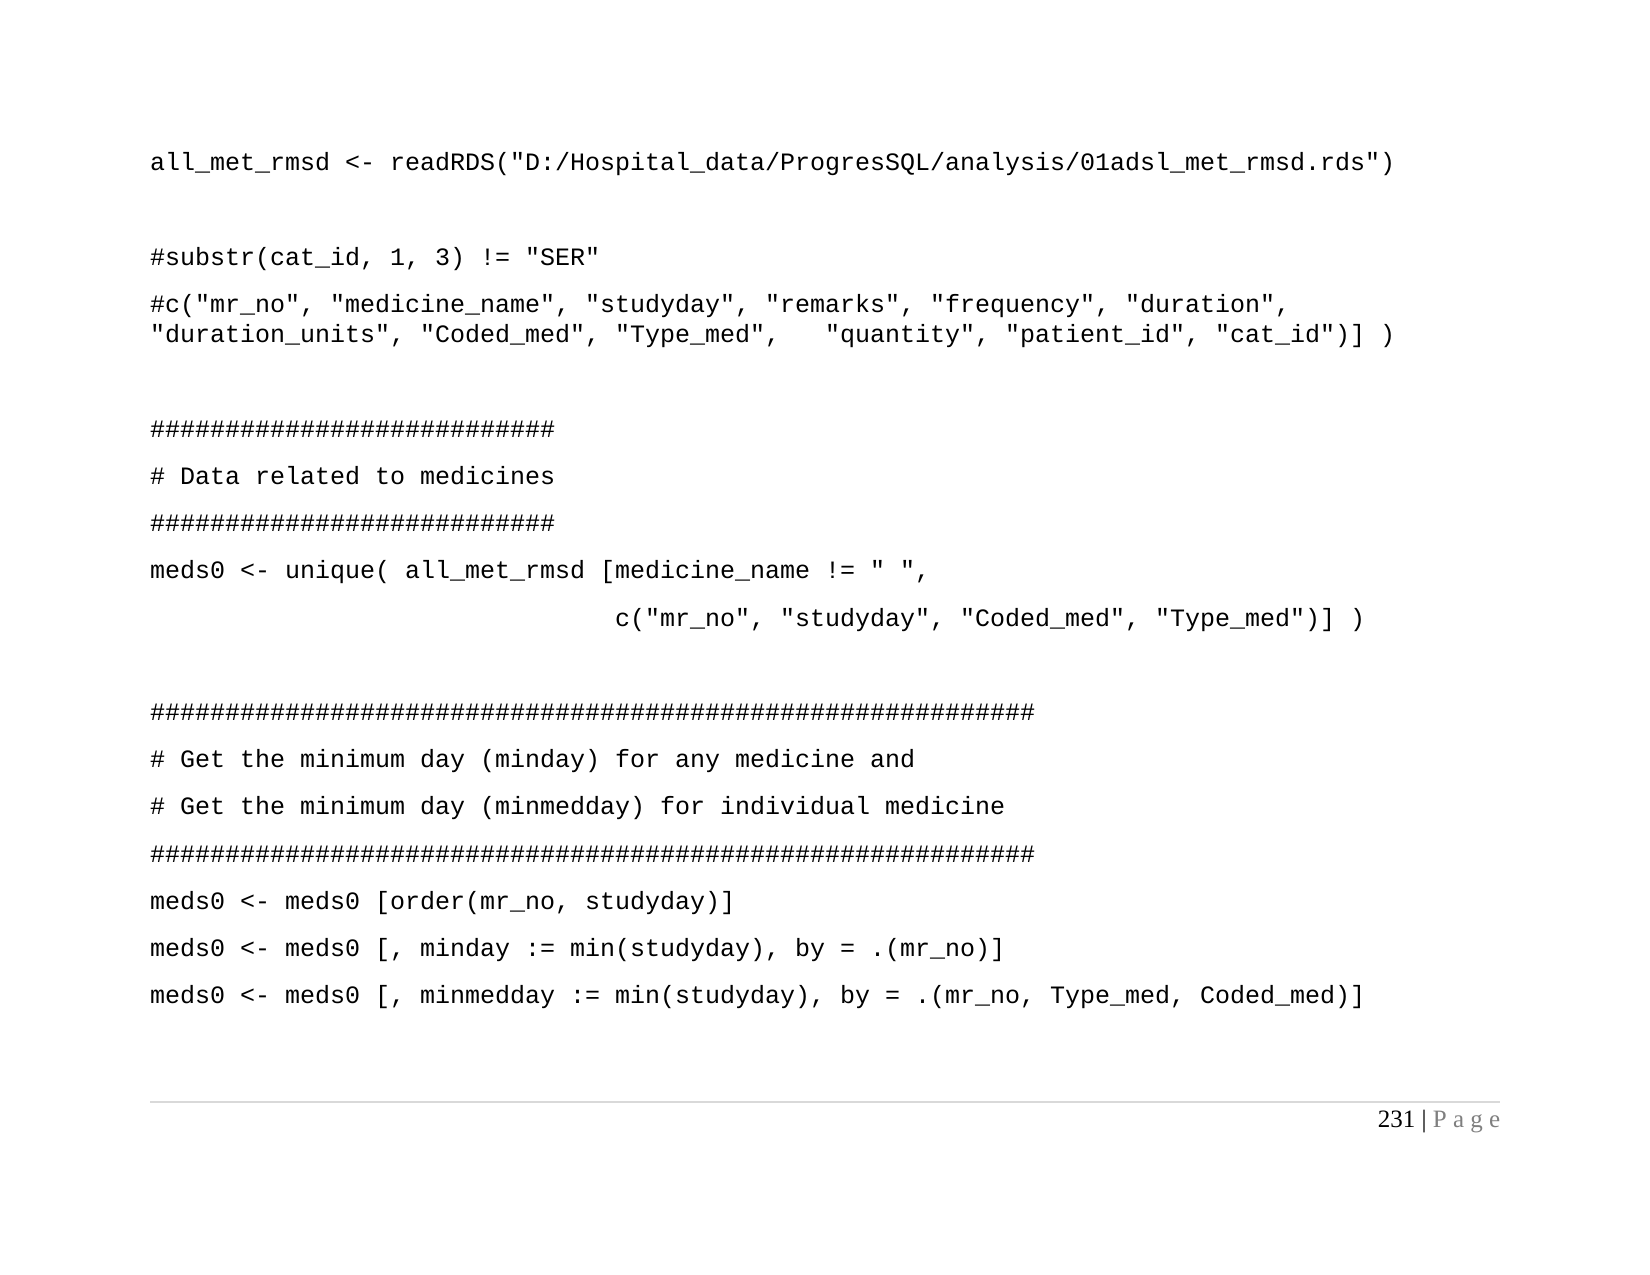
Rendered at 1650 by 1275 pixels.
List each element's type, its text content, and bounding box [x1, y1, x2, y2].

text # Get the minimum day (minday) for any medicine and [150, 747, 1500, 775]
text #substr(cat_id, 1, 3) != "SER" [150, 244, 1500, 273]
text meds0 <- meds0 [order(mr_no, studyday)] [150, 888, 1500, 917]
text # Data related to medicines [150, 464, 1500, 492]
text ########################################################### [150, 841, 1500, 869]
text ########################### [150, 416, 1500, 445]
text meds0 <- meds0 [, minday := min(studyday), by = .(mr_no)] [150, 936, 1500, 964]
text meds0 <- unique( all_met_rmsd [medicine_name != " ", [150, 558, 1500, 586]
text # Get the minimum day (minmedday) for individual medicine [150, 794, 1500, 822]
text all_met_rmsd <- readRDS("D:/Hospital_data/ProgresSQL/analysis/01adsl_met_rmsd.rds") [150, 150, 1500, 178]
text meds0 <- meds0 [, minmedday := min(studyday), by = .(mr_no, Type_med, Coded_med)] [150, 983, 1500, 1011]
text #c("mr_no", "medicine_name", "studyday", "remarks", "frequency", "duration", "duration_units", "Coded_med", "Type_med", "quantity", "patient_id", "cat_id")] ) [150, 292, 1500, 350]
text ########################### [150, 511, 1500, 539]
text ########################################################### [150, 699, 1500, 728]
text c("mr_no", "studyday", "Coded_med", "Type_med")] ) [150, 605, 1500, 633]
